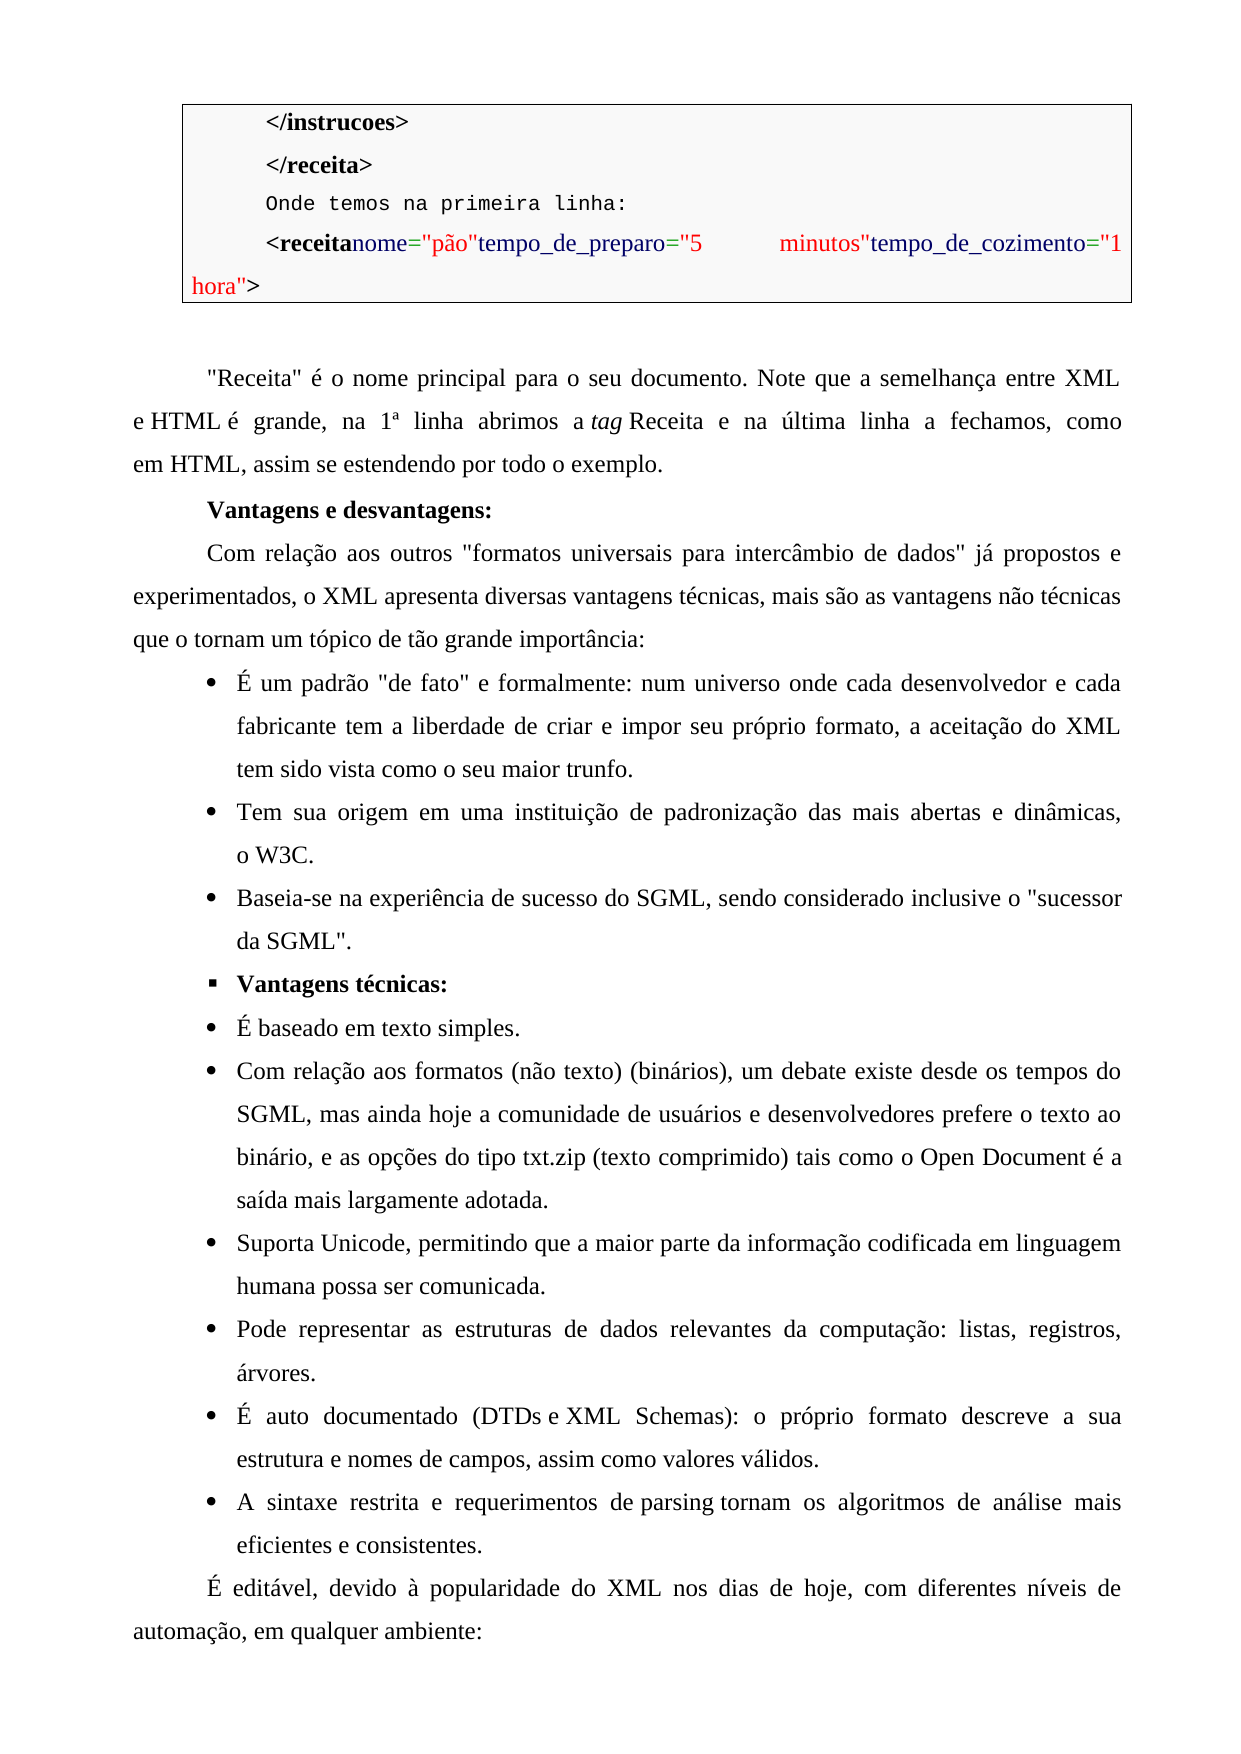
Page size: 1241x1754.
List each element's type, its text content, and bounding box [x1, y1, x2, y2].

subtitle Com relação aos formatos (não texto) (binários), um debate existe desde os tempos do SGML, mas ainda hoje a comunidade de usuários e desenvolvedores prefere o texto ao binário, e as opções do tipo txt.zip (texto comprimido) tais como o Open Document é a saída mais largamente adotada. [207, 934, 1122, 1092]
subtitle Suporta Unicode, permitindo que a maior parte da informação codificada em linguagem humana possa ser comunicada. [207, 1107, 1122, 1178]
subtitle É um padrão "de fato" e formalmente: num universo onde cada desenvolvedor e cada fabricante tem a liberdade de criar e impor seu próprio formato, a aceitação do XML tem sido vista como o seu maior trunfo. [207, 546, 1122, 661]
subtitle A sintaxe restrita e requerimentos de parsing tornam os algoritmos de análise mais eficientes e consistentes. [207, 1365, 1122, 1437]
subtitle É baseado em texto simples. [207, 891, 1122, 920]
text "Receita" é o nome principal para o seu documento. Note que a semelhança entre XML e HTML é grande, na 1ª linha abrimos a tag Receita e na última linha a fechamos, como em HTML, assim se estendendo por todo o exemplo. [133, 242, 1122, 357]
subtitle É auto documentado (DTDs e XML Schemas): o próprio formato descreve a sua estrutura e nomes de campos, assim como valores válidos. [207, 1279, 1122, 1351]
subtitle Vantagens técnicas: [207, 848, 1122, 877]
subtitle Tem sua origem em uma instituição de padronização das mais abertas e dinâmicas, o W3C. [207, 675, 1122, 747]
subtitle É editável, devido à popularidade do XML nos dias de hoje, com diferentes níveis de automação, em qualquer ambiente: [133, 1452, 1122, 1523]
text <receitanome="pão"tempo_de_preparo="5 minutos"tempo_de_cozimento="1 hora"> [183, 105, 1131, 181]
subtitle Vantagens e desvantagens: [133, 373, 1122, 402]
subtitle Pode representar as estruturas de dados relevantes da computação: listas, registros, árvores. [207, 1193, 1122, 1265]
subtitle Baseia-se na experiência de sucesso do SGML, sendo considerado inclusive o "sucessor da SGML". [207, 762, 1122, 833]
subtitle Com recurso automático de destaque: a maior parte dos editores txt modernos oferece recursos para destaque de XML (distinção visual entre tag, atributo e conteúdo). [207, 1538, 1122, 1610]
subtitle Com relação aos outros "formatos universais para intercâmbio de dados" já propostos e experimentados, o XML apresenta diversas vantagens técnicas, mais são as vantagens não técnicas que o tornam um tópico de tão grande importância: [133, 417, 1122, 532]
